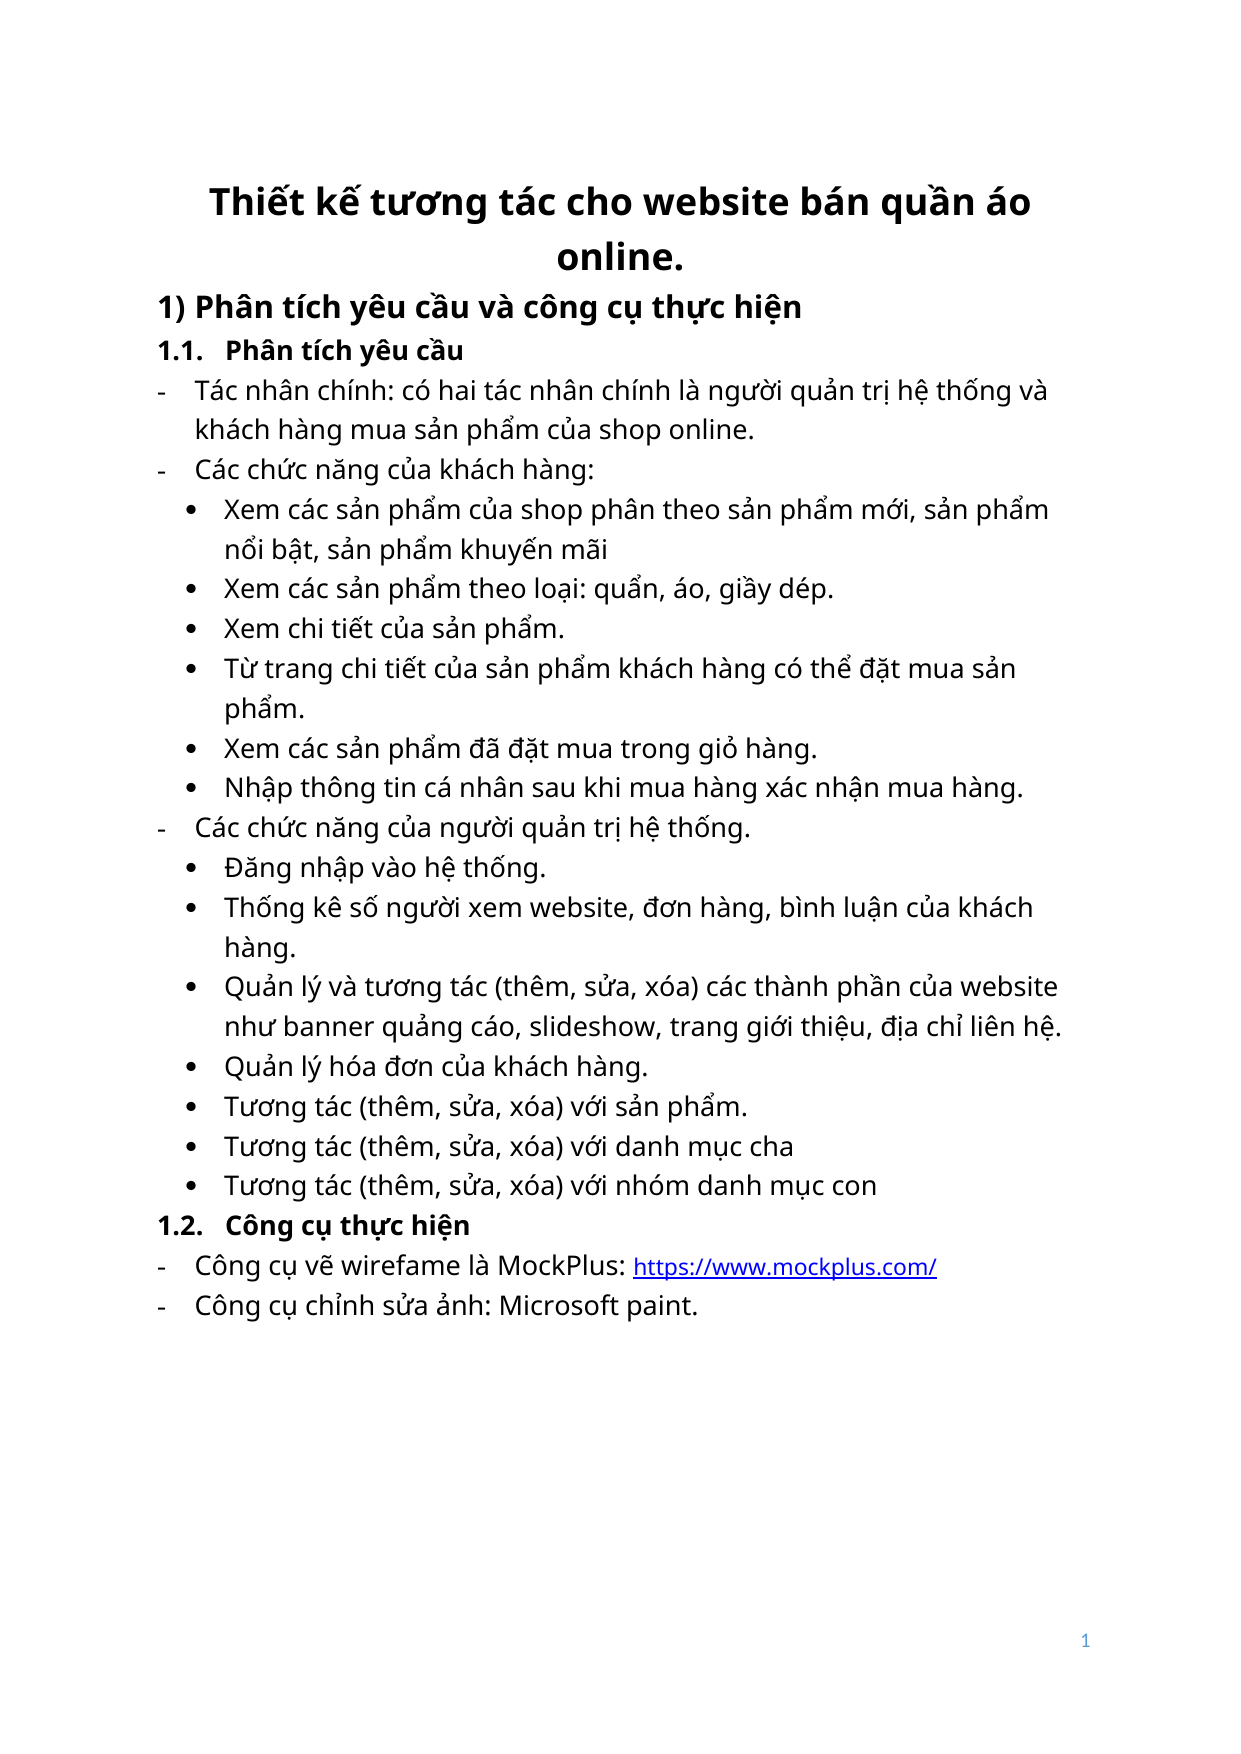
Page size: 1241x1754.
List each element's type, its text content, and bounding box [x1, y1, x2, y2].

subtitle Thiết kế tương tác cho website bán quần áo online. [150, 175, 1090, 281]
list Từ trang chi tiết của sản phẩm khách hàng có thể đặt mua sản phẩm. [186, 649, 1090, 726]
list Xem chi tiết của sản phẩm. [186, 610, 1090, 647]
list Đăng nhập vào hệ thống. [186, 848, 1090, 885]
list Công cụ thực hiện [157, 1207, 1090, 1243]
list Công cụ vẽ wirefame là MockPlus: https://www.mockplus.com/ [157, 1246, 1090, 1283]
list Các chức năng của người quản trị hệ thống. [157, 809, 1090, 846]
list Xem các sản phẩm theo loại: quẩn, áo, giầy dép. [186, 570, 1090, 607]
list Công cụ chỉnh sửa ảnh: Microsoft paint. [157, 1286, 1090, 1323]
list Phân tích yêu cầu [157, 331, 1090, 368]
list Các chức năng của khách hàng: [157, 451, 1090, 487]
list Xem các sản phẩm đã đặt mua trong giỏ hàng. [186, 729, 1090, 766]
list Tương tác (thêm, sửa, xóa) với nhóm danh mục con [186, 1167, 1090, 1204]
list Phân tích yêu cầu và công cụ thực hiện [157, 285, 1090, 328]
list Nhập thông tin cá nhân sau khi mua hàng xác nhận mua hàng. [186, 769, 1090, 806]
list Tương tác (thêm, sửa, xóa) với danh mục cha [186, 1127, 1090, 1164]
list Tác nhân chính: có hai tác nhân chính là người quản trị hệ thống và khách hàng mua sản phẩm của shop online. [157, 371, 1090, 448]
list Xem các sản phẩm của shop phân theo sản phẩm mới, sản phẩm nổi bật, sản phẩm khuyến mãi [186, 490, 1090, 567]
list Thống kê số người xem website, đơn hàng, bình luận của khách hàng. [186, 888, 1090, 965]
list Quản lý và tương tác (thêm, sửa, xóa) các thành phần của website như banner quảng cáo, slideshow, trang giới thiệu, địa chỉ liên hệ. [186, 968, 1090, 1044]
list Quản lý hóa đơn của khách hàng. [186, 1047, 1090, 1084]
list Tương tác (thêm, sửa, xóa) với sản phẩm. [186, 1087, 1090, 1124]
